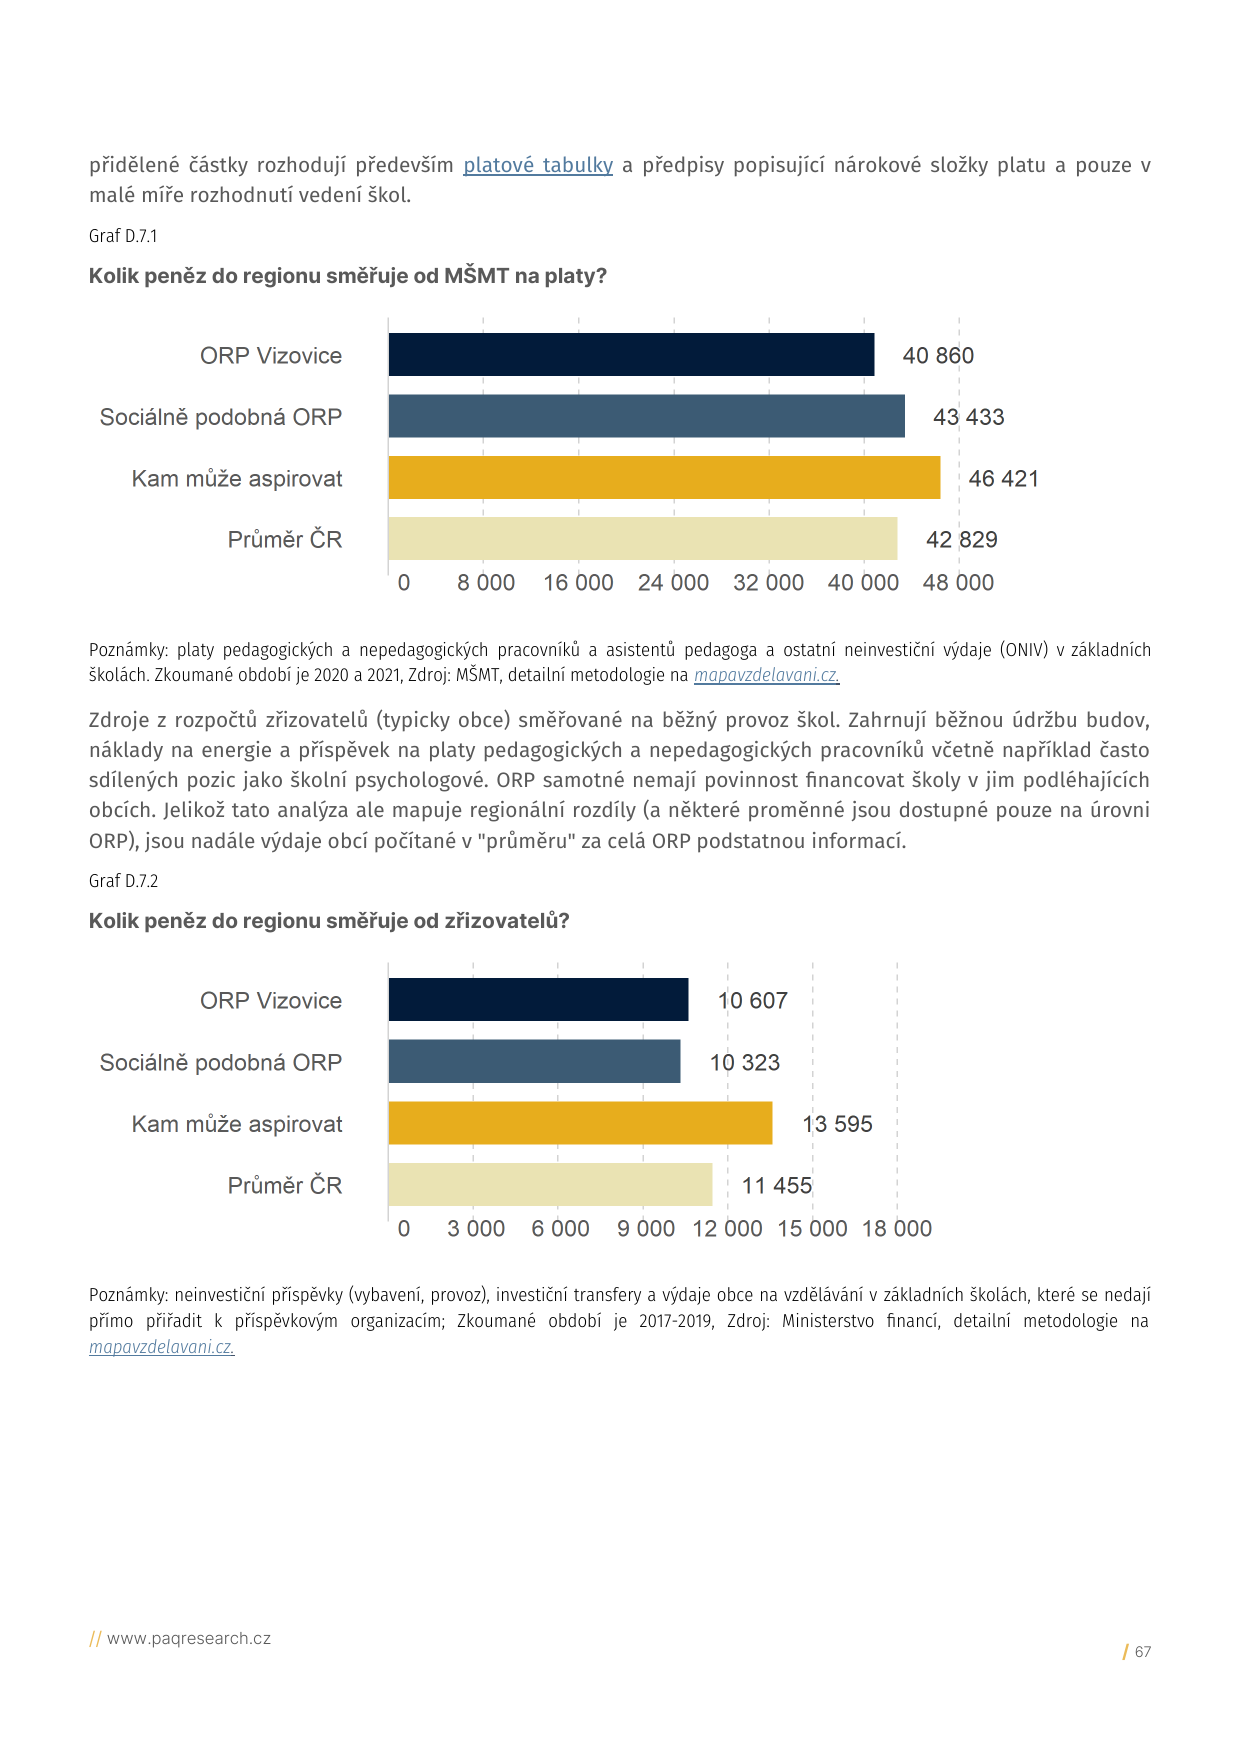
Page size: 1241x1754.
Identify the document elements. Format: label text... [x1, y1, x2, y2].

text Zdroje z rozpočtů zřizovatelů (typicky obce) směřované na běžný provoz škol. Zahrnují běžnou údržbu budov, náklady na energie a příspěvek na platy pedagogických a nepedagogických pracovníků včetně například často sdílených pozic jako školní psychologové. ORP samotné nemají povinnost financovat školy v jim podléhajících obcích. Jelikož tato analýza ale mapuje regionální rozdíly (a některé proměnné jsou dostupné pouze na úrovni ORP), jsou nadále výdaje obcí počítané v "průměru" za celá ORP podstatnou informací. [89, 703, 1152, 854]
picture [88, 290, 1139, 622]
text Graf D.7.1 [89, 225, 1152, 247]
picture [88, 935, 1139, 1268]
text Kolik peněz do regionu směřuje od MŠMT na platy? [89, 263, 1152, 288]
text Graf D.7.2 [89, 870, 1152, 893]
text Poznámky: neinvestiční příspěvky (vybavení, provoz), investiční transfery a výdaje obce na vzdělávání v základních školách, které se nedají přímo přiřadit k příspěvkovým organizacím; Zkoumané období je 2017-2019, Zdroj: Ministerstvo financí, detailní metodologie na mapavzdelavani.cz. [89, 1284, 1152, 1358]
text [89, 148, 1152, 208]
text Kolik peněz do regionu směřuje od zřizovatelů? [89, 909, 1152, 934]
text Poznámky: platy pedagogických a nepedagogických pracovníků a asistentů pedagoga a ostatní neinvestiční výdaje (ONIV) v základních školách. Zkoumané období je 2020 a 2021, Zdroj: MŠMT, detailní metodologie na mapavzdelavani.cz. [89, 638, 1152, 687]
